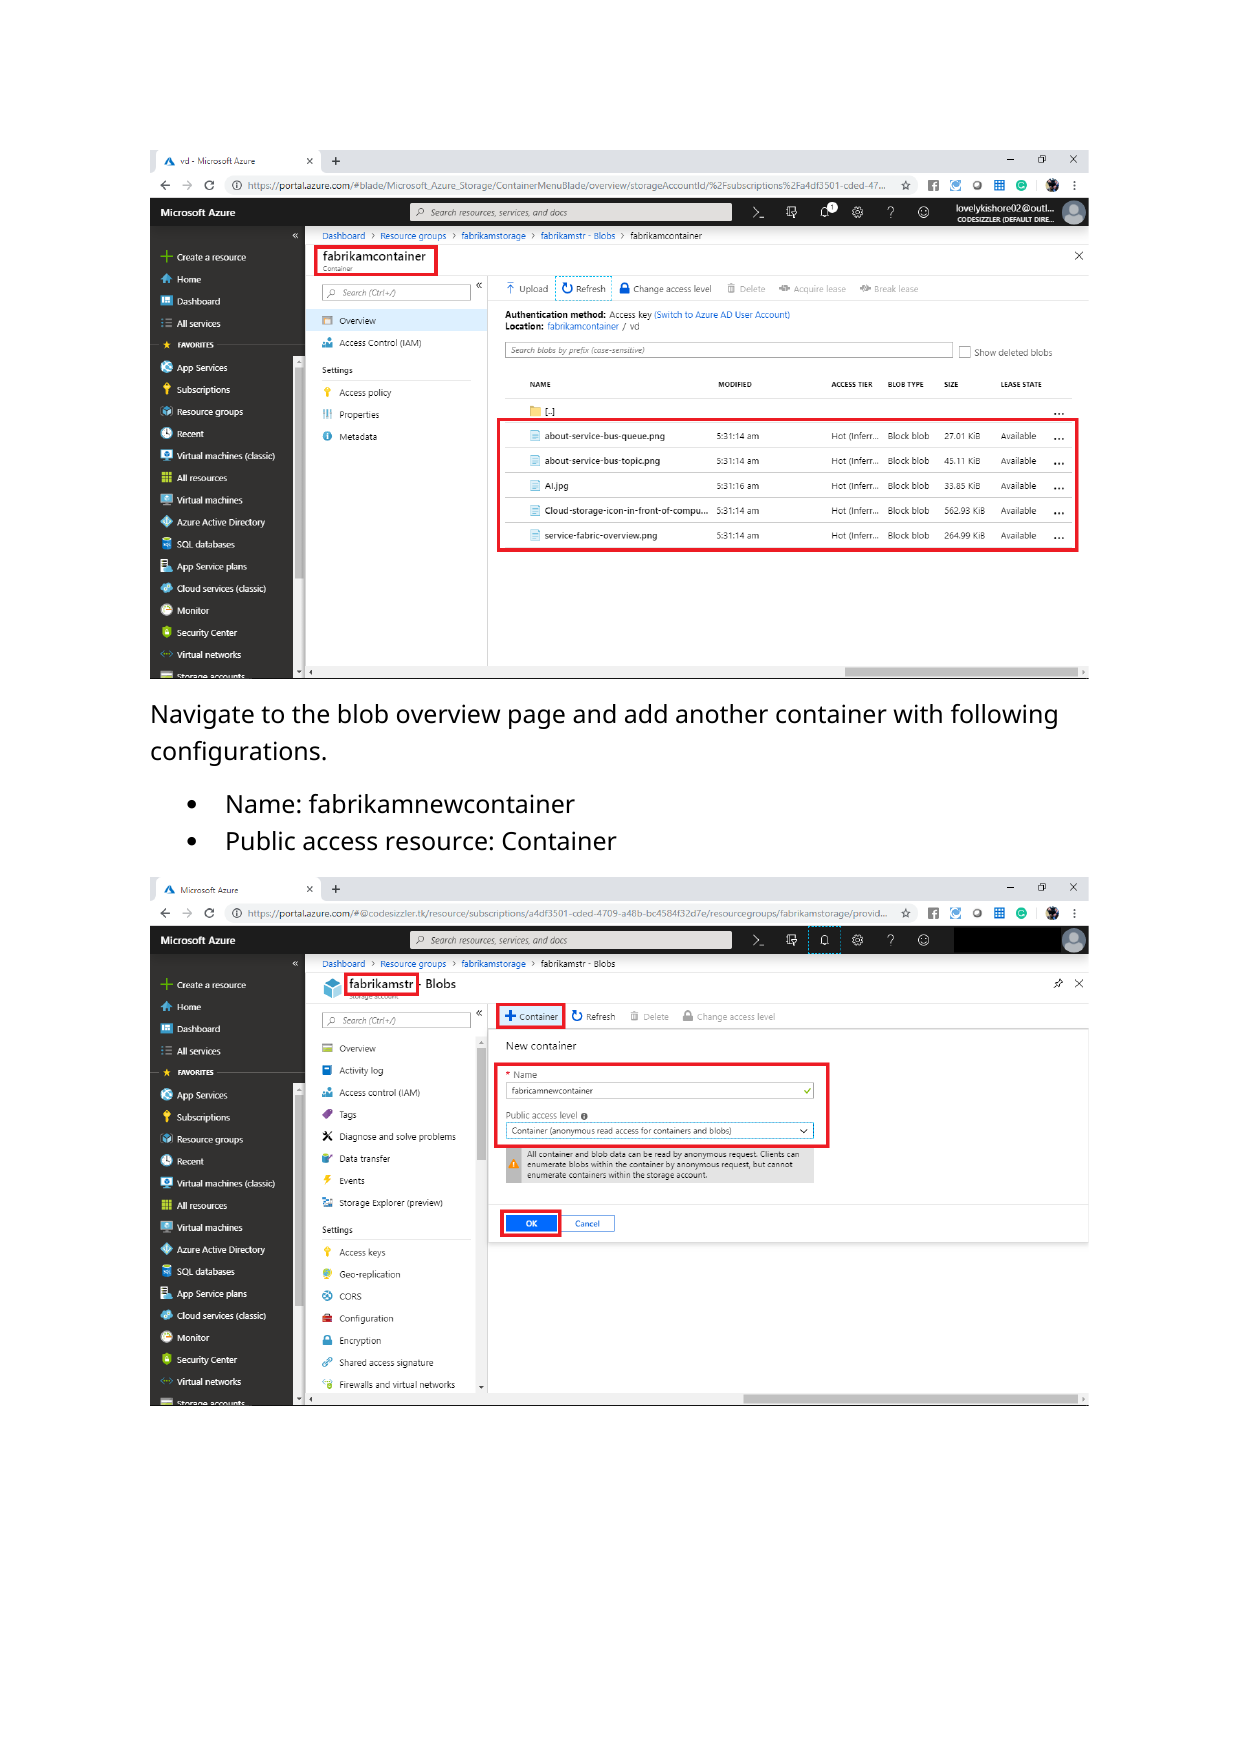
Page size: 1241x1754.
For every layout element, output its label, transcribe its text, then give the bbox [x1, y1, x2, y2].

list Public access resource: Container [187, 824, 1090, 858]
picture [150, 150, 1089, 679]
list Name: fabrikamnewcontainer [187, 787, 1090, 821]
text Navigate to the blob overview page and add another container with following configurations. [150, 697, 1090, 768]
picture [150, 877, 1089, 1406]
